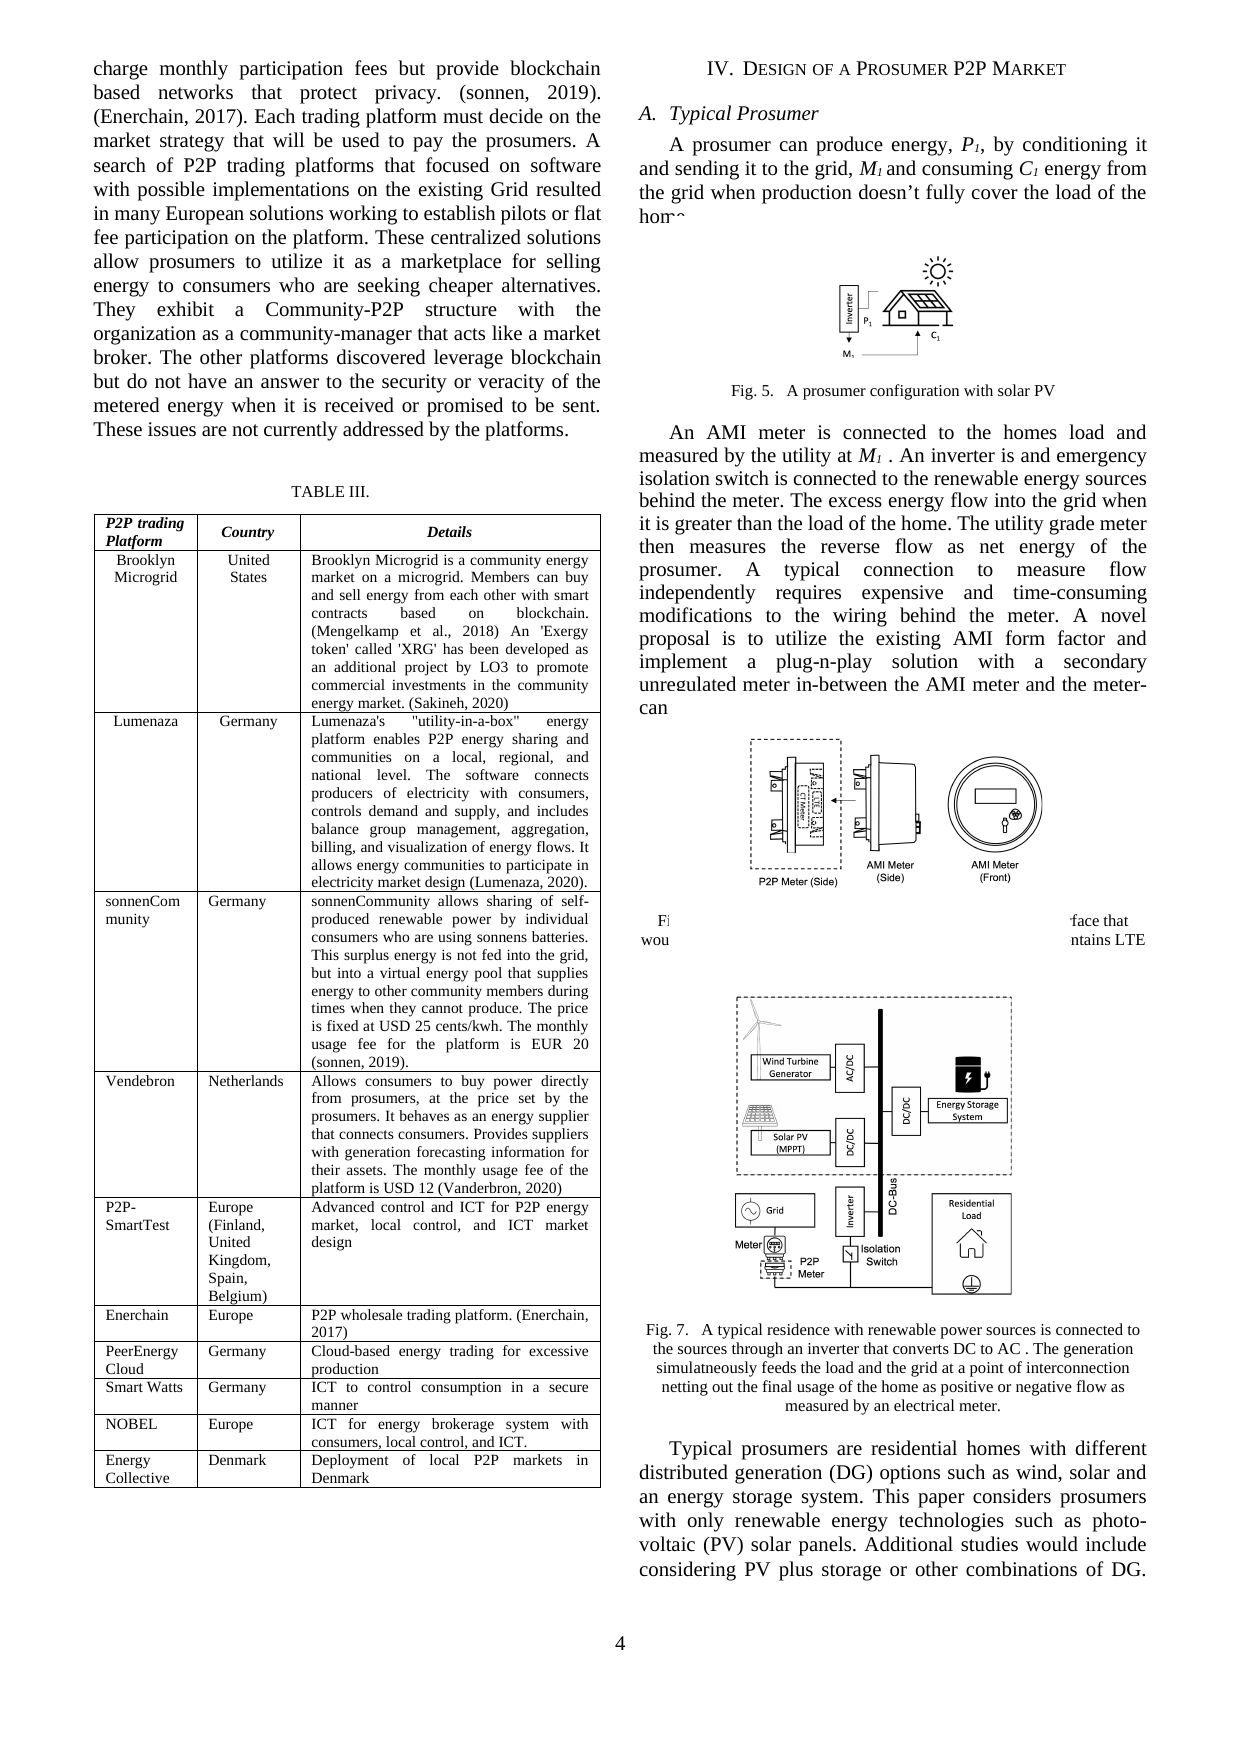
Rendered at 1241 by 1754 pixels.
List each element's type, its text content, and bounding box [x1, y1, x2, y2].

table_cell Germany [198, 1379, 300, 1414]
table_cell P2P-SmartTest [95, 1198, 197, 1305]
table_cell Brooklyn Microgrid is a community energy market on a microgrid. Members can buy and sell energy from each other with smart contracts based on blockchain. (Mengelkamp et al., 2018) An 'Exergy token' called 'XRG' has been developed as an additional project by LO3 to promote commercial investments in the community energy market. (Sakineh, 2020) [301, 551, 600, 712]
table_cell Brooklyn Microgrid [95, 551, 197, 712]
subtitle Typical Prosumer [639, 101, 1147, 125]
text A typical residence with renewable power sources is connected to the sources through an inverter that converts DC to AC . The generation simulatneously feeds the load and the grid at a point of interconnection netting out the final usage of the home as positive or negative flow as measured by an electrical meter. [639, 1319, 1147, 1415]
table_cell Denmark [198, 1451, 300, 1487]
table_cell ICT for energy brokerage system with consumers, local control, and ICT. [301, 1415, 600, 1450]
table_cell Netherlands [198, 1072, 300, 1197]
table_cell Germany [198, 1342, 300, 1378]
table_cell Germany [198, 892, 300, 1071]
table_cell Lumenaza's "utility-in-a-box" energy platform enables P2P energy sharing and communities on a local, regional, and national level. The software connects producers of electricity with consumers, controls demand and supply, and includes balance group management, aggregation, billing, and visualization of energy flows. It allows energy communities to participate in electricity market design (Lumenaza, 2020). [301, 713, 600, 891]
table_cell Germany [198, 713, 300, 891]
table_cell sonnenCommunity [95, 892, 197, 1071]
table_cell P2P wholesale trading platform. (Enerchain, 2017) [301, 1306, 600, 1341]
text A prosumer configuration with solar PV [639, 381, 1147, 400]
table_cell Deployment of local P2P markets in Denmark [301, 1451, 600, 1487]
table_cell PeerEnergy Cloud [95, 1342, 197, 1378]
table_cell Europe [198, 1306, 300, 1341]
table_cell Allows consumers to buy power directly from prosumers, at the price set by the prosumers. It behaves as an energy supplier that connects consumers. Provides suppliers with generation forecasting information for their assets. The monthly usage fee of the platform is USD 12 (Vanderbron, 2020) [301, 1072, 600, 1197]
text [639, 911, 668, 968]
picture [727, 996, 1012, 1298]
text An AMI meter is connected to the homes load and measured by the utility at M1 . An inverter is and emergency isolation switch is connected to the renewable energy sources behind the meter. The excess energy flow into the grid when it is greater than the load of the home. The utility grade meter then measures the reverse flow as net energy of the prosumer. A typical connection to measure flow independently requires expensive and time-consuming modifications to the wiring behind the meter. A novel proposal is to utilize the existing AMI form factor and implement a plug-n-play solution with a secondary unregulated meter in-between the AMI meter and the meter-can housing. [639, 421, 1147, 719]
table_cell Europe (Finland, United Kingdom, Spain, Belgium) [198, 1198, 300, 1305]
table_cell Smart Watts [95, 1379, 197, 1414]
table_cell Energy Collective [95, 1451, 197, 1487]
text A prosumer can produce energy, P1, by conditioning it and sending it to the grid, M1 and consuming C1 energy from the grid when production doesn’t fully cover the load of the home. [639, 131, 1147, 228]
table_header Country [198, 515, 300, 550]
table_cell ICT to control consumption in a secure manner [301, 1379, 600, 1414]
table_cell Advanced control and ICT for P2P energy market, local control, and ICT market design [301, 1198, 600, 1305]
table_header P2P trading Platform [95, 515, 197, 550]
table_header Details [301, 515, 600, 550]
table_cell Cloud-based energy trading for excessive production [301, 1342, 600, 1378]
table_cell NOBEL [95, 1415, 197, 1450]
picture [750, 738, 1043, 891]
table_cell sonnenCommunity allows sharing of self-produced renewable power by individual consumers who are using sonnens batteries. This surplus energy is not fed into the grid, but into a virtual energy pool that supplies energy to other community members during times when they cannot produce. The price is fixed at USD 25 cents/kwh. The monthly usage fee for the platform is EUR 20 (sonnen, 2019). [301, 892, 600, 1071]
table_cell Lumenaza [95, 713, 197, 891]
table_cell Enerchain [95, 1306, 197, 1341]
table_cell Europe [198, 1415, 300, 1450]
table_cell Vendebron [95, 1072, 197, 1197]
table_cell United States [198, 551, 300, 712]
subtitle Design of a Prosumer P2P Market [639, 56, 1147, 80]
picture [835, 252, 957, 358]
